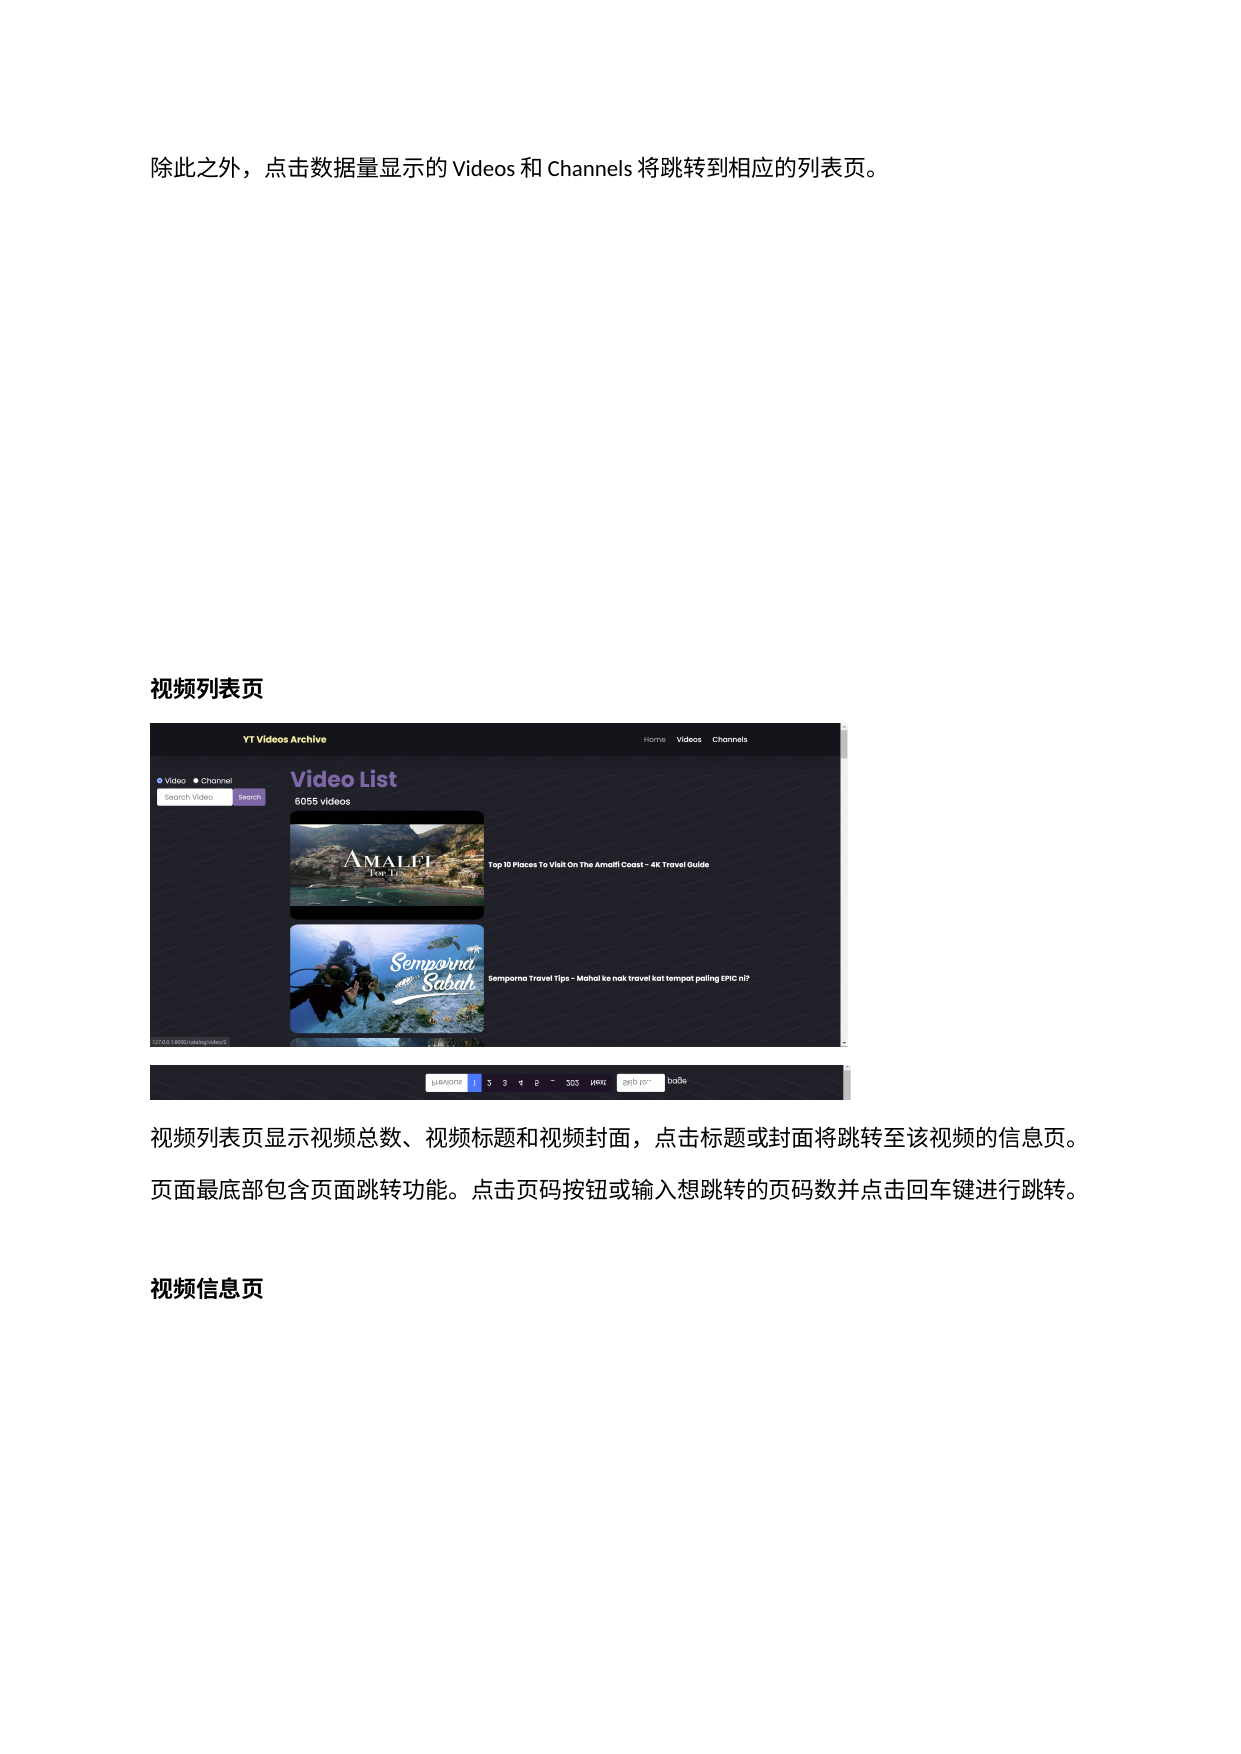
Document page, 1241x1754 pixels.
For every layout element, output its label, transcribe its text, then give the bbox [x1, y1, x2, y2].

text 视频列表页显示视频总数、视频标题和视频封面，点击标题或封面将跳转至该视频的信息页。 [150, 1119, 1090, 1153]
picture [150, 1065, 851, 1100]
picture [150, 723, 848, 1047]
text 页面最底部包含页面跳转功能。点击页码按钮或输入想跳转的页码数并点击回车键进行跳转。 [150, 1172, 1090, 1205]
text 除此之外，点击数据量显示的Videos和Channels将跳转到相应的列表页。 [150, 150, 1090, 183]
text 视频列表页 [150, 671, 1090, 704]
text 视频信息页 [150, 1271, 1090, 1304]
